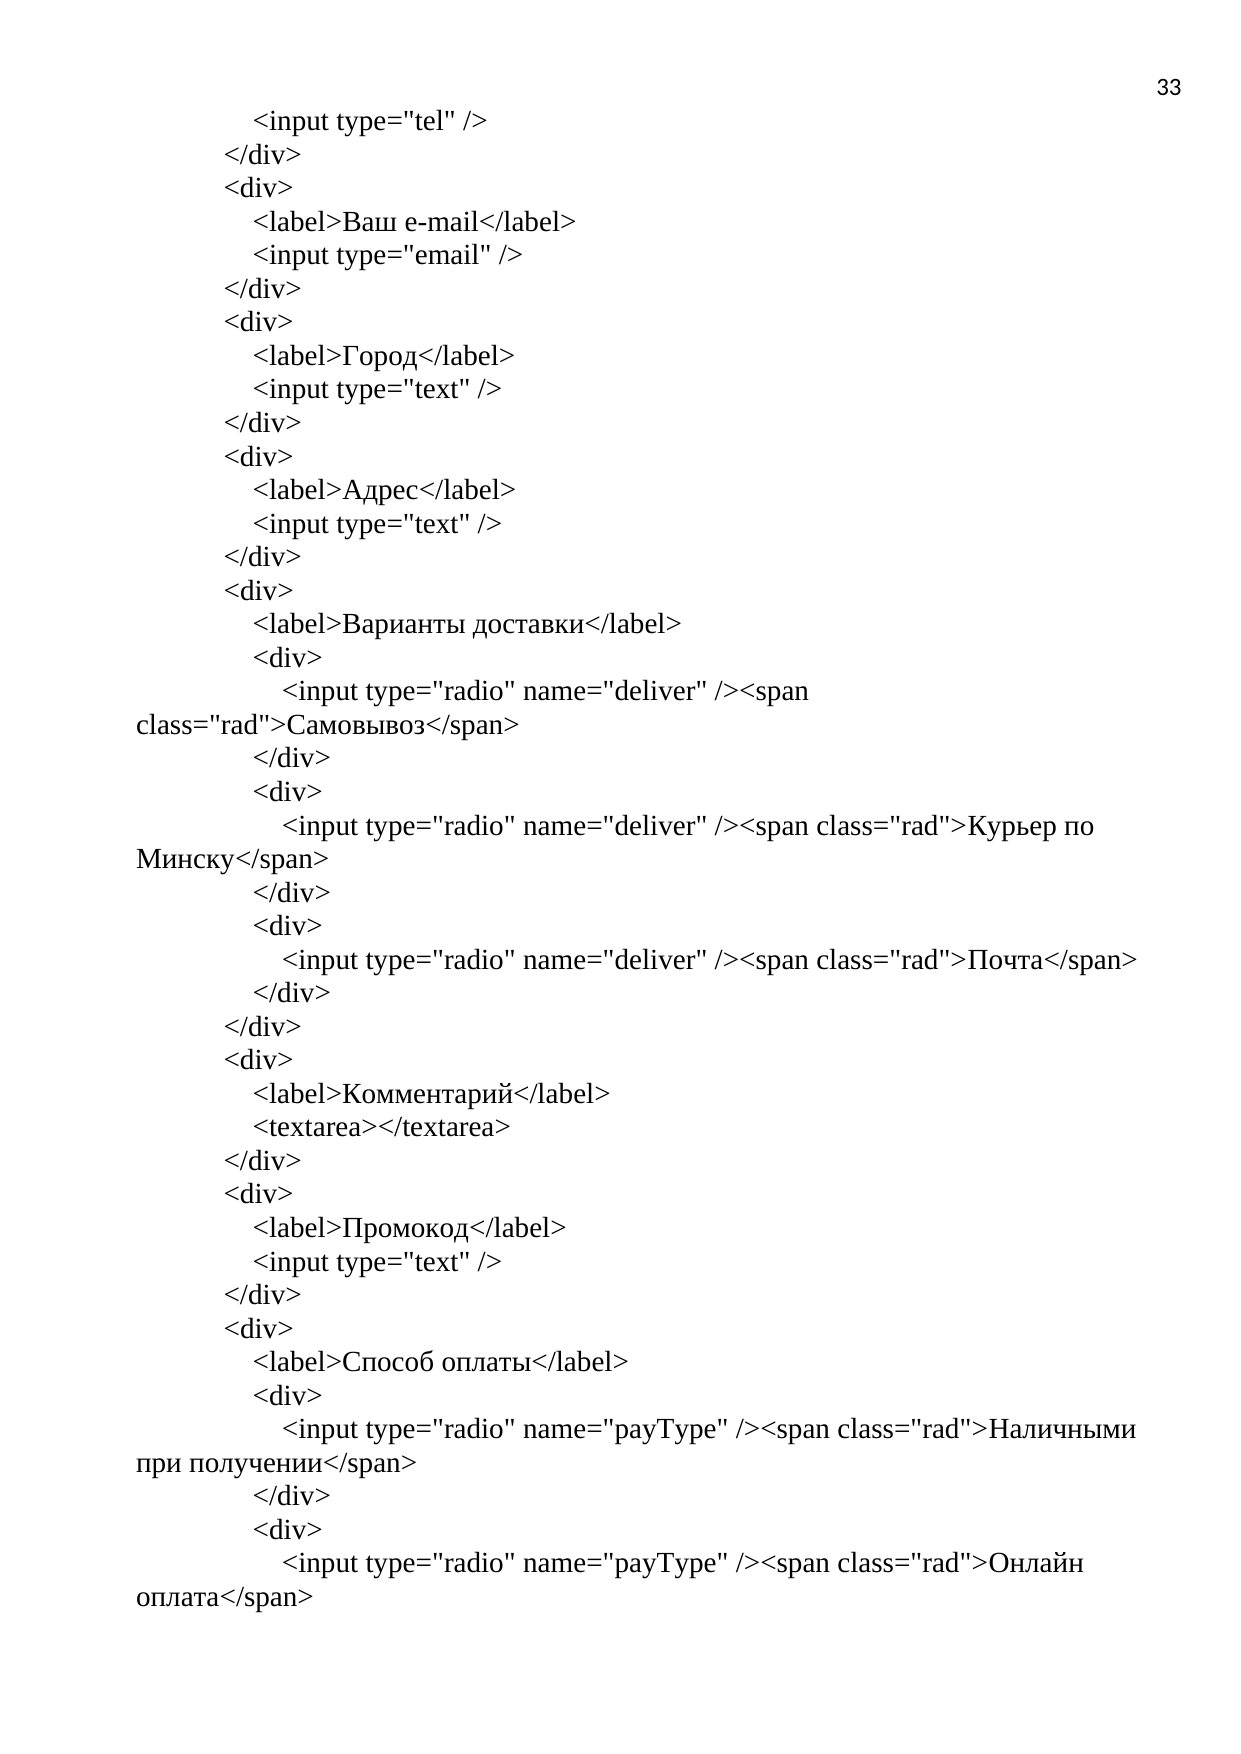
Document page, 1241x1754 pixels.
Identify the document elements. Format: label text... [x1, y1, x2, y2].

text </div> [136, 271, 1181, 304]
text <div> [136, 1378, 1181, 1411]
text </div> [136, 539, 1181, 573]
text <div> [136, 1311, 1181, 1344]
text <input type="email" /> [136, 237, 1181, 271]
text <input type="text" /> [136, 506, 1181, 539]
text <label>Комментарий</label> [136, 1076, 1181, 1109]
text </div> [136, 1478, 1181, 1512]
text <div> [136, 573, 1181, 606]
text </div> [136, 1009, 1181, 1042]
text <div> [136, 304, 1181, 338]
text <input type="radio" name="payType" /><span class="rad">Наличными при получении</span> [136, 1411, 1181, 1478]
text <div> [136, 1177, 1181, 1210]
text </div> [136, 975, 1181, 1009]
text <textarea></textarea> [136, 1109, 1181, 1143]
text <input type="radio" name="deliver" /><span class="rad">Почта</span> [136, 942, 1181, 975]
text <input type="text" /> [136, 372, 1181, 405]
text <input type="radio" name="deliver" /><span class="rad">Самовывоз</span> [136, 673, 1181, 741]
text <label>Способ оплаты</label> [136, 1344, 1181, 1378]
text <label>Ваш e-mail</label> [136, 204, 1181, 237]
text <div> [136, 170, 1181, 204]
text <label>Варианты доставки</label> [136, 606, 1181, 640]
text <input type="radio" name="deliver" /><span class="rad">Курьер по Минску</span> [136, 808, 1181, 875]
text <input type="radio" name="payType" /><span class="rad">Онлайн оплата</span> [136, 1546, 1181, 1613]
text <label>Город</label> [136, 338, 1181, 372]
text </div> [136, 875, 1181, 908]
text </div> [136, 741, 1181, 774]
text <input type="text" /> [136, 1244, 1181, 1277]
text </div> [136, 137, 1181, 170]
text <div> [136, 439, 1181, 472]
text <div> [136, 1512, 1181, 1546]
text <div> [136, 1042, 1181, 1076]
text <input type="tel" /> [136, 103, 1181, 137]
text </div> [136, 1277, 1181, 1311]
text </div> [136, 1143, 1181, 1177]
text </div> [136, 405, 1181, 439]
text <label>Адрес</label> [136, 472, 1181, 506]
text <div> [136, 774, 1181, 808]
text <label>Промокод</label> [136, 1210, 1181, 1244]
text <div> [136, 908, 1181, 942]
text <div> [136, 640, 1181, 673]
